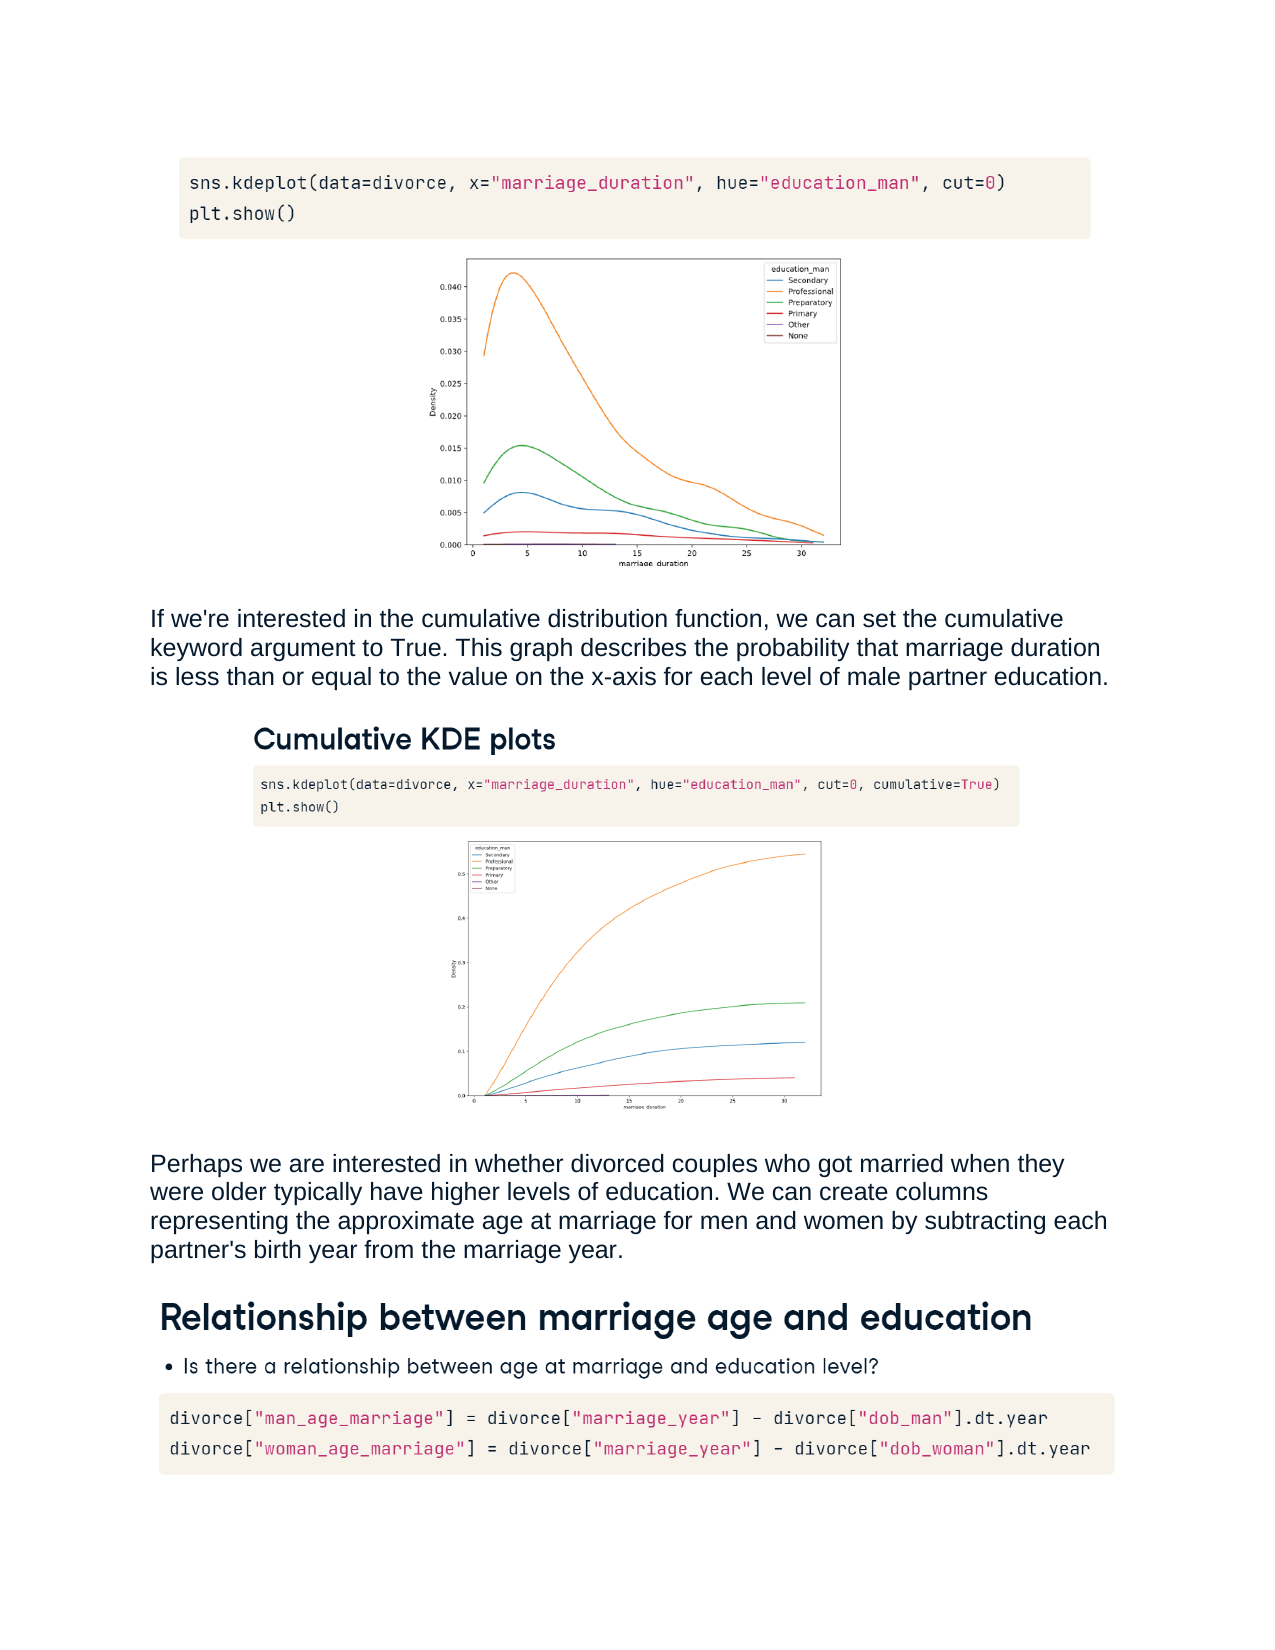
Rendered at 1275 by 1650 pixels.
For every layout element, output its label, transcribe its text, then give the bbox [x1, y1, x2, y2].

text Perhaps we are interested in whether divorced couples who got married when they were older typically have higher levels of education. We can create columns representing the approximate age at marriage for men and women by subtracting each partner's birth year from the marriage year. [150, 1148, 1125, 1263]
text If we're interested in the cumulative distribution function, we can set the cumulative keyword argument to True. This graph describes the probability that marriage duration is less than or equal to the value on the x-axis for each level of male partner education. [150, 604, 1125, 690]
picture [150, 1292, 1125, 1486]
picture [243, 719, 1032, 1120]
picture [169, 150, 1106, 575]
